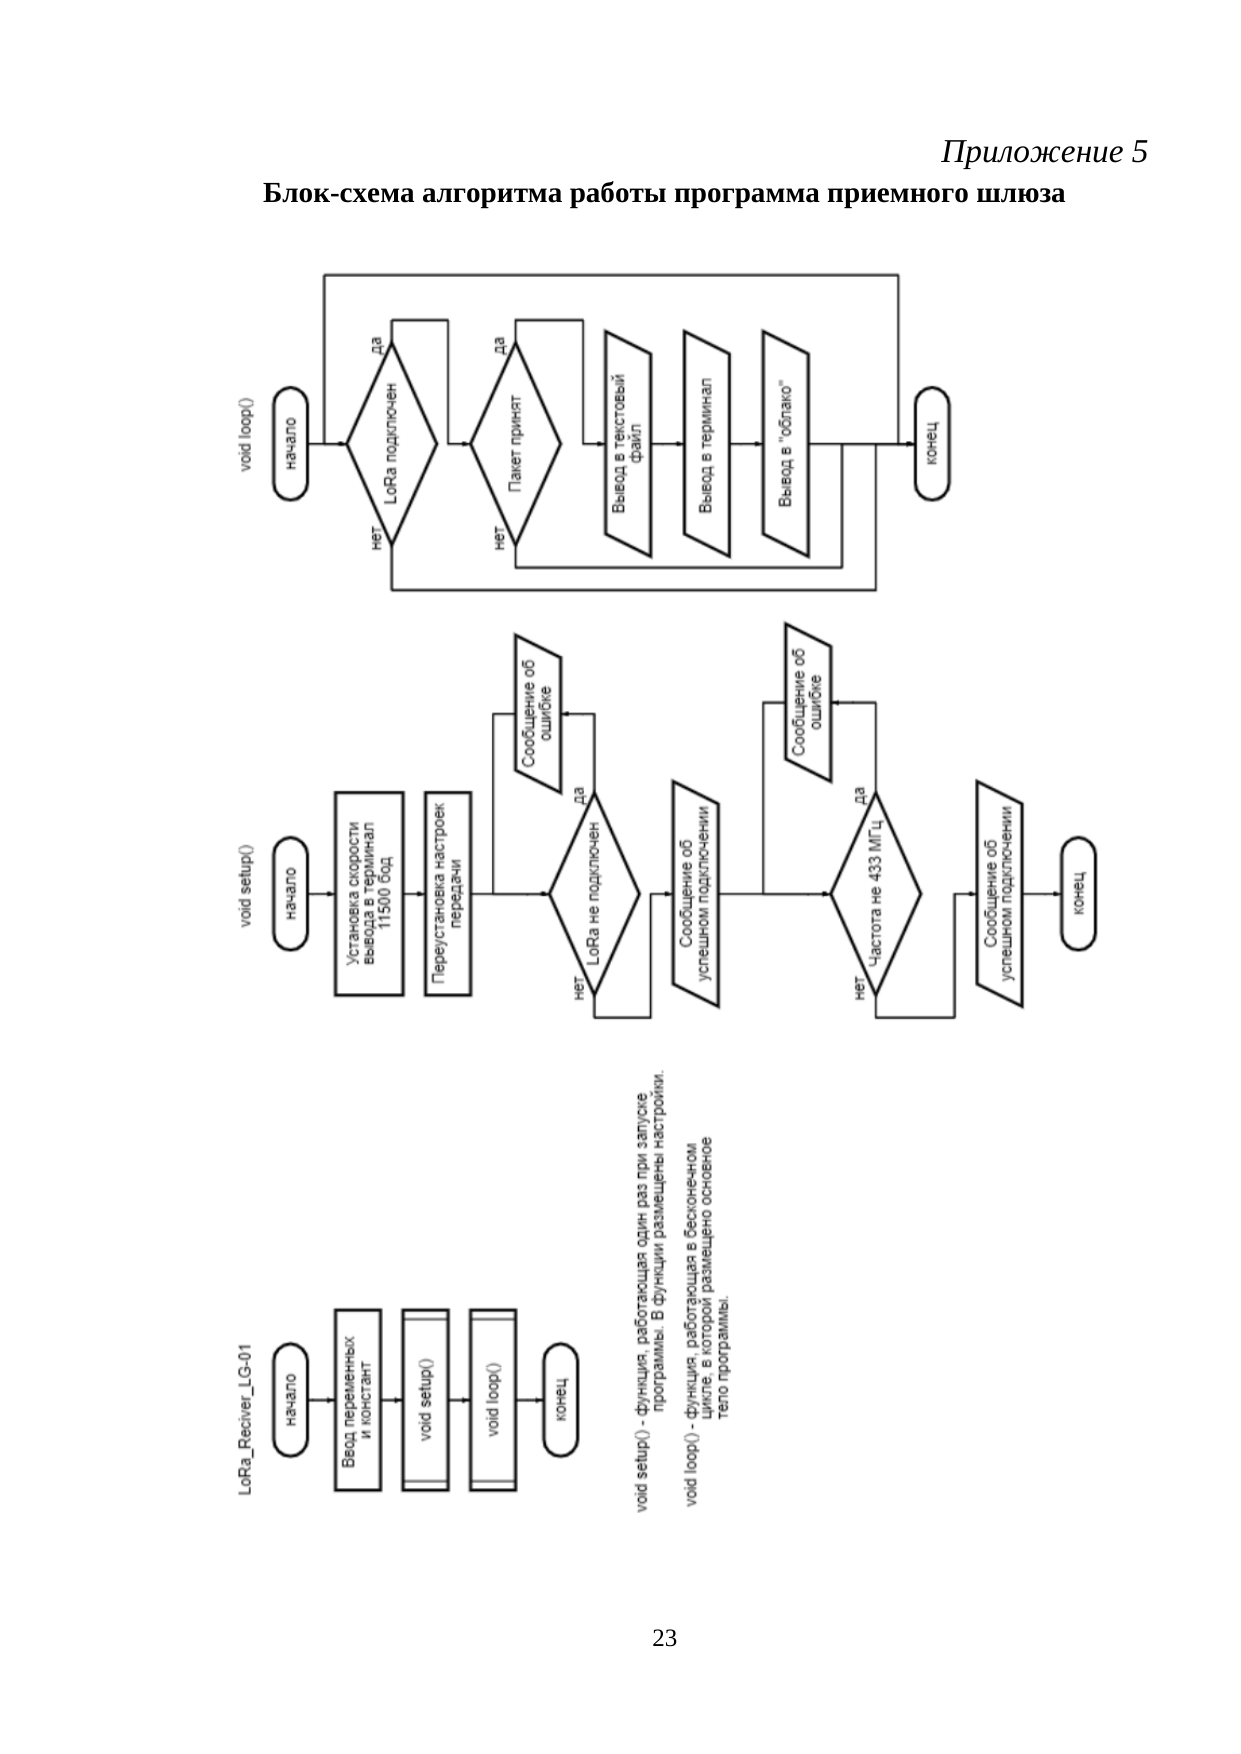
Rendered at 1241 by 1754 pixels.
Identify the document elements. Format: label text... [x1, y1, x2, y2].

subtitle Приложение 5 [177, 131, 1152, 169]
text Блок-схема алгоритма работы программа приемного шлюза [177, 175, 1152, 209]
picture [212, 254, 1117, 1540]
